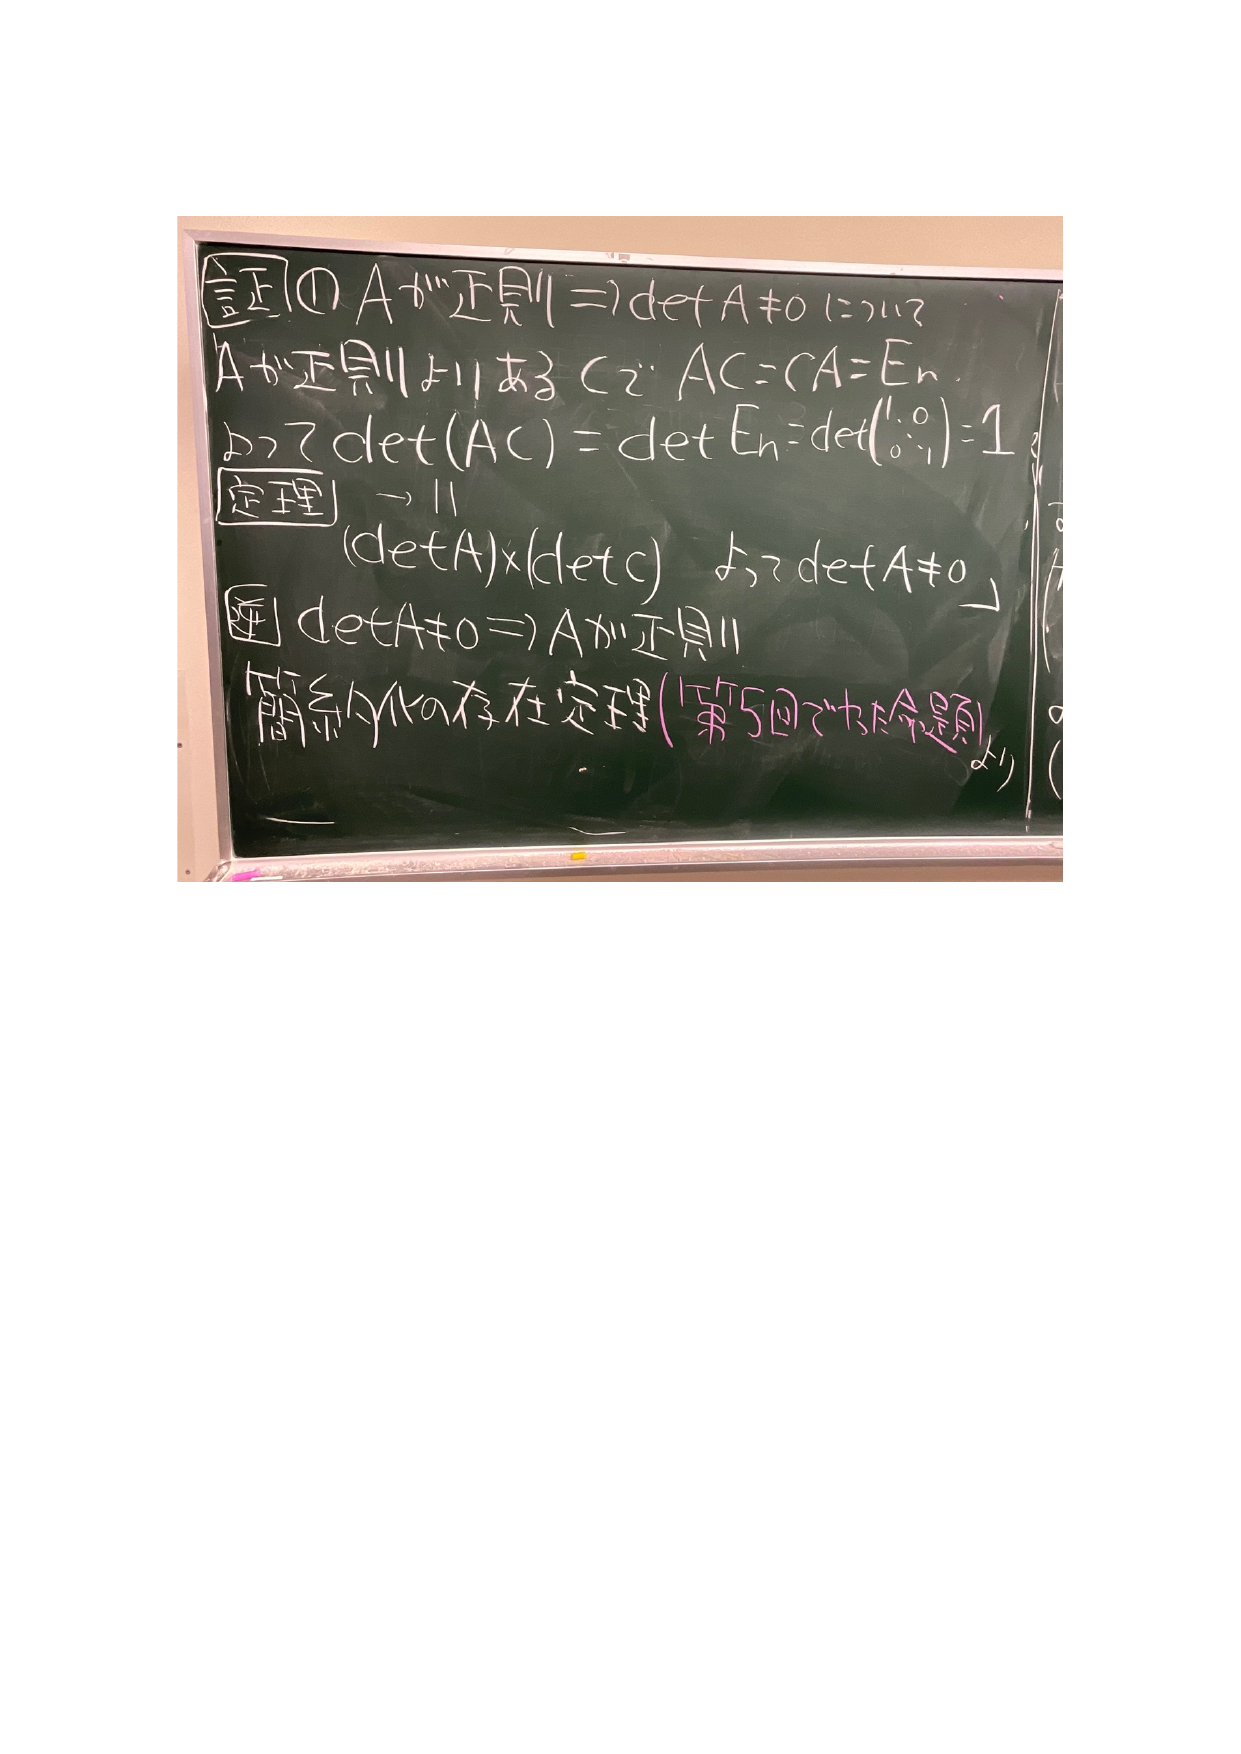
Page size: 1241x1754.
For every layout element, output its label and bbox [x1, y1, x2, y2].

picture [177, 216, 1063, 882]
